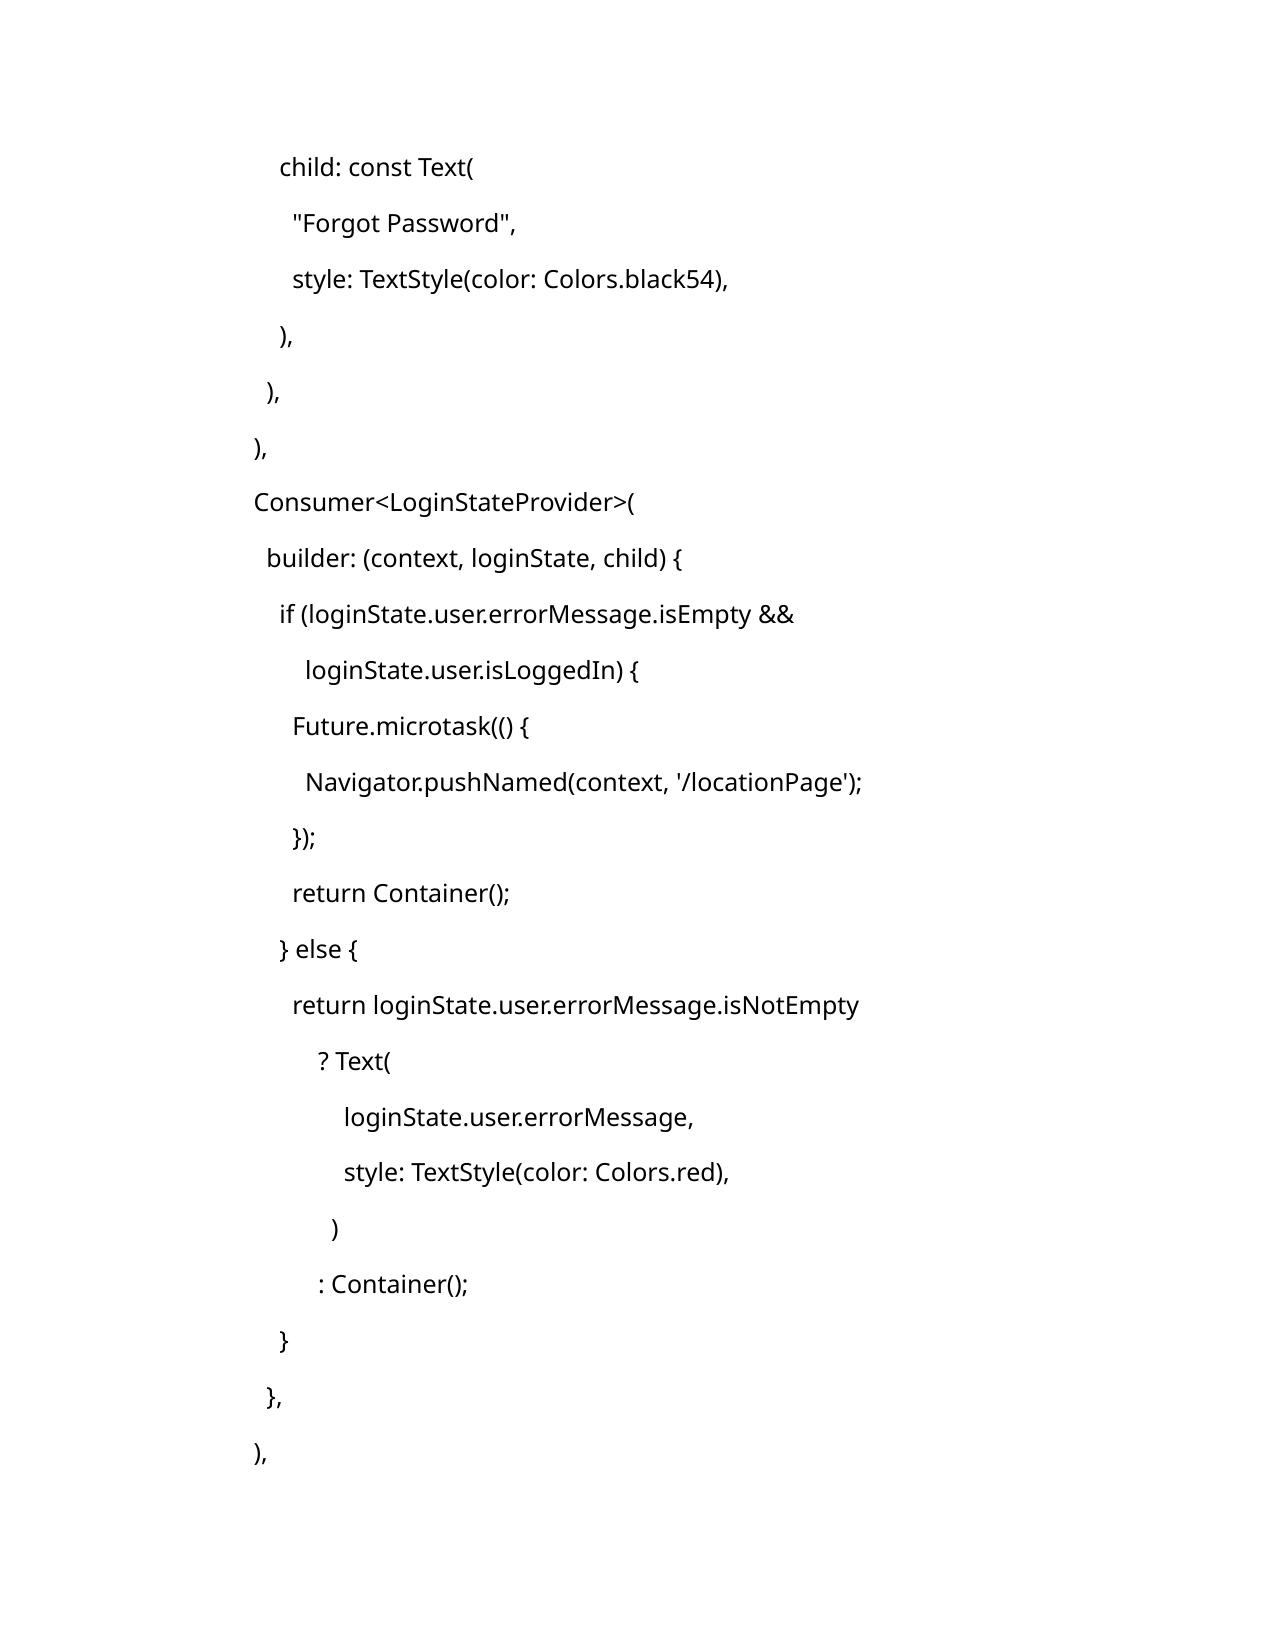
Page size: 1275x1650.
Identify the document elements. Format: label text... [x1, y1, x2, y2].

text loginState.user.isLoggedIn) { [150, 652, 1125, 687]
text }, [150, 1378, 1125, 1412]
text Navigator.pushNamed(context, '/locationPage'); [150, 764, 1125, 798]
text ), [150, 1434, 1125, 1468]
text child: const Text( [150, 150, 1125, 184]
text Future.microtask(() { [150, 708, 1125, 742]
text } [150, 1322, 1125, 1357]
text }); [150, 820, 1125, 854]
text : Container(); [150, 1267, 1125, 1301]
text ), [150, 317, 1125, 352]
text Consumer<LoginStateProvider>( [150, 485, 1125, 519]
text ), [150, 429, 1125, 463]
text ? Text( [150, 1043, 1125, 1077]
text ), [150, 373, 1125, 407]
text loginState.user.errorMessage, [150, 1099, 1125, 1133]
text } else { [150, 932, 1125, 966]
text ) [150, 1211, 1125, 1245]
text style: TextStyle(color: Colors.black54), [150, 262, 1125, 296]
text builder: (context, loginState, child) { [150, 541, 1125, 575]
text if (loginState.user.errorMessage.isEmpty && [150, 597, 1125, 631]
text return Container(); [150, 876, 1125, 910]
text return loginState.user.errorMessage.isNotEmpty [150, 987, 1125, 1022]
text style: TextStyle(color: Colors.red), [150, 1155, 1125, 1189]
text "Forgot Password", [150, 206, 1125, 240]
